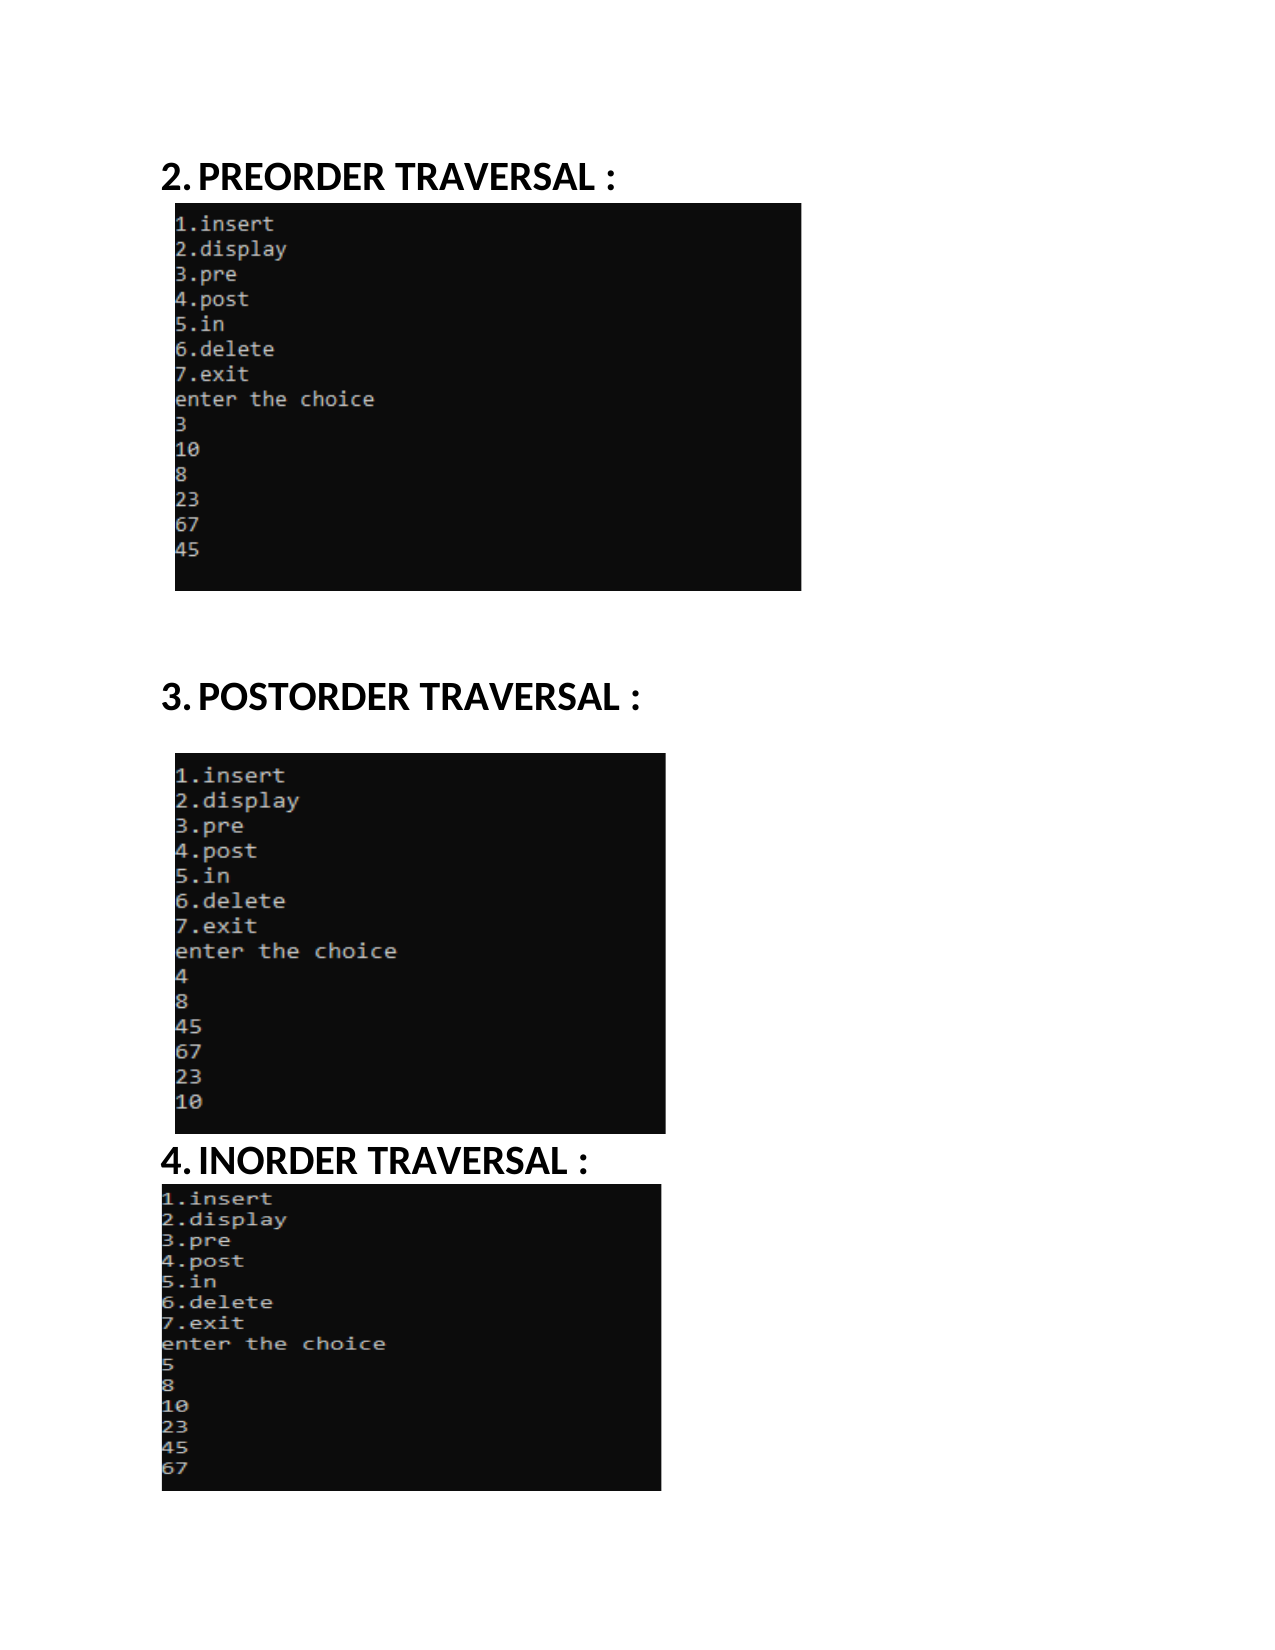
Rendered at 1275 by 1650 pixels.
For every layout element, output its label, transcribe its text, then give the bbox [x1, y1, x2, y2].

list PREORDER TRAVERSAL : [160, 150, 1125, 201]
picture [175, 753, 666, 1134]
list POSTORDER TRAVERSAL : [160, 670, 1125, 721]
picture [161, 1184, 662, 1491]
picture [175, 203, 802, 591]
